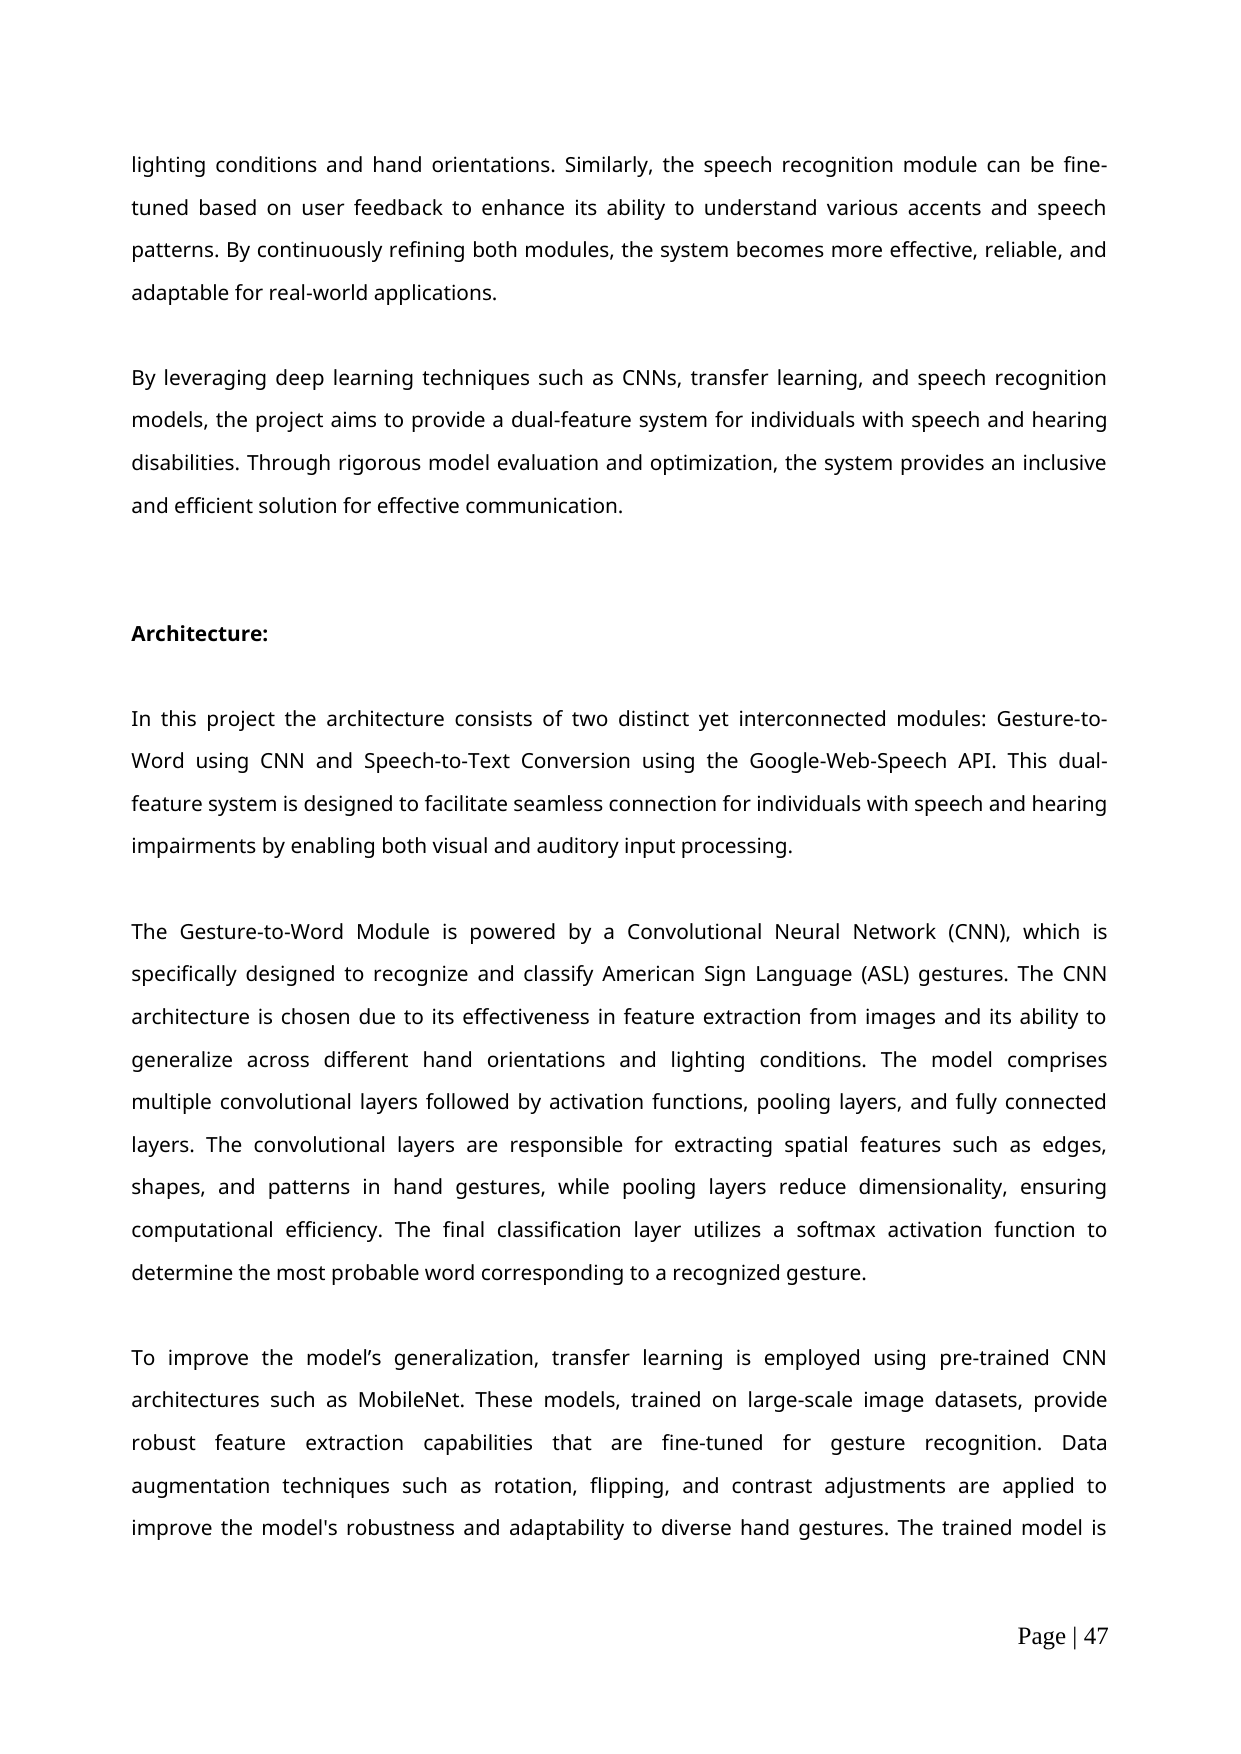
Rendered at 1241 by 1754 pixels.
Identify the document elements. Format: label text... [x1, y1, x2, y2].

text By leveraging deep learning techniques such as CNNs, transfer learning, and speech recognition models, the project aims to provide a dual-feature system for individuals with speech and hearing disabilities. Through rigorous model evaluation and optimization, the system provides an inclusive and efficient solution for effective communication. [131, 363, 1108, 519]
text The Gesture-to-Word Module is powered by a Convolutional Neural Network (CNN), which is specifically designed to recognize and classify American Sign Language (ASL) gestures. The CNN architecture is chosen due to its effectiveness in feature extraction from images and its ability to generalize across different hand orientations and lighting conditions. The model comprises multiple convolutional layers followed by activation functions, pooling layers, and fully connected layers. The convolutional layers are responsible for extracting spatial features such as edges, shapes, and patterns in hand gestures, while pooling layers reduce dimensionality, ensuring computational efficiency. The final classification layer utilizes a softmax activation function to determine the most probable word corresponding to a recognized gesture. [131, 917, 1108, 1286]
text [131, 150, 1108, 306]
text In this project the architecture consists of two distinct yet interconnected modules: Gesture-to-Word using CNN and Speech-to-Text Conversion using the Google-Web-Speech API. This dual-feature system is designed to facilitate seamless connection for individuals with speech and hearing impairments by enabling both visual and auditory input processing. [131, 704, 1108, 860]
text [131, 1343, 1108, 1542]
text Architecture: [131, 619, 1108, 647]
